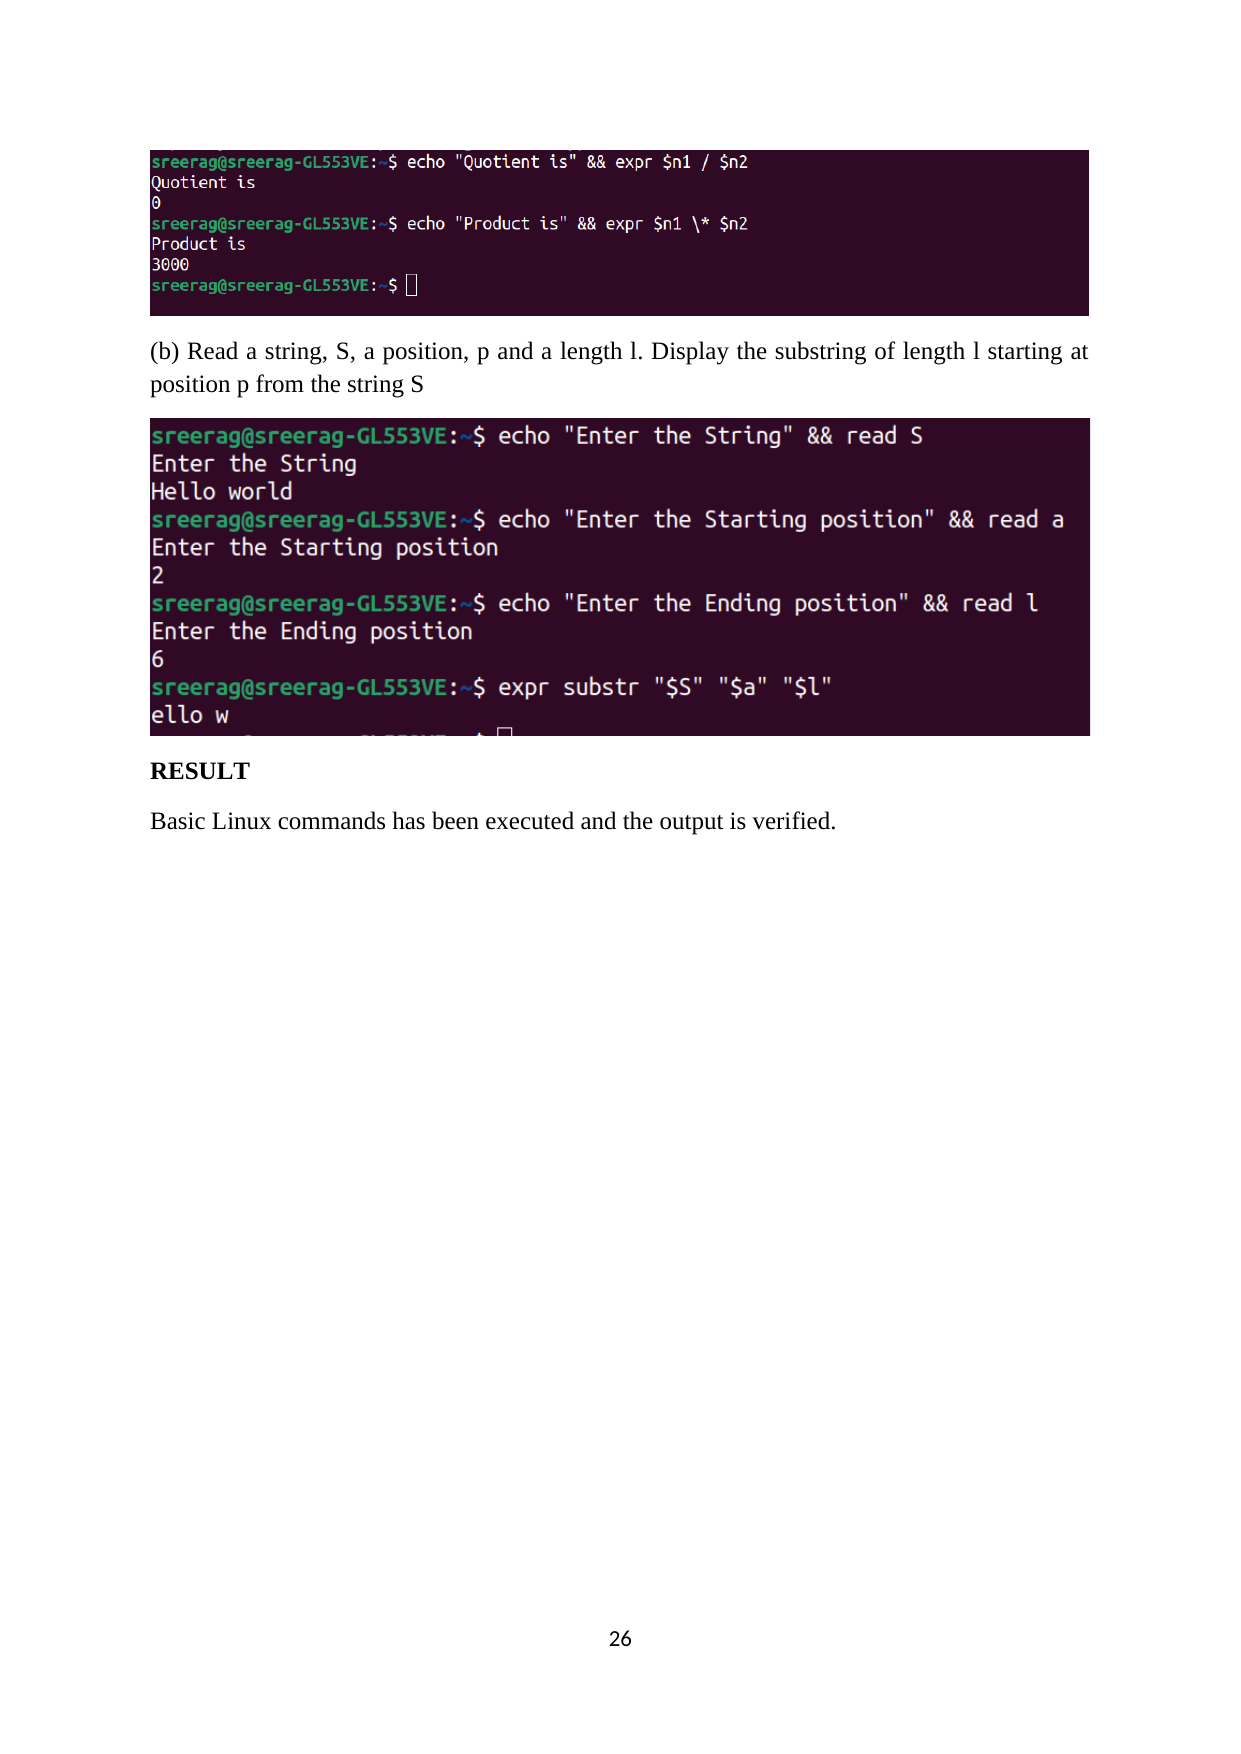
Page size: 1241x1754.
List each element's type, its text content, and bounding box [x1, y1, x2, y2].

text Basic Linux commands has been executed and the output is verified. [150, 806, 1090, 835]
picture [150, 418, 1091, 736]
text RESULT [150, 756, 1090, 785]
picture [150, 150, 1089, 316]
text (b) Read a string, S, a position, p and a length l. Display the substring of length l starting at position p from the string S [150, 365, 1090, 398]
